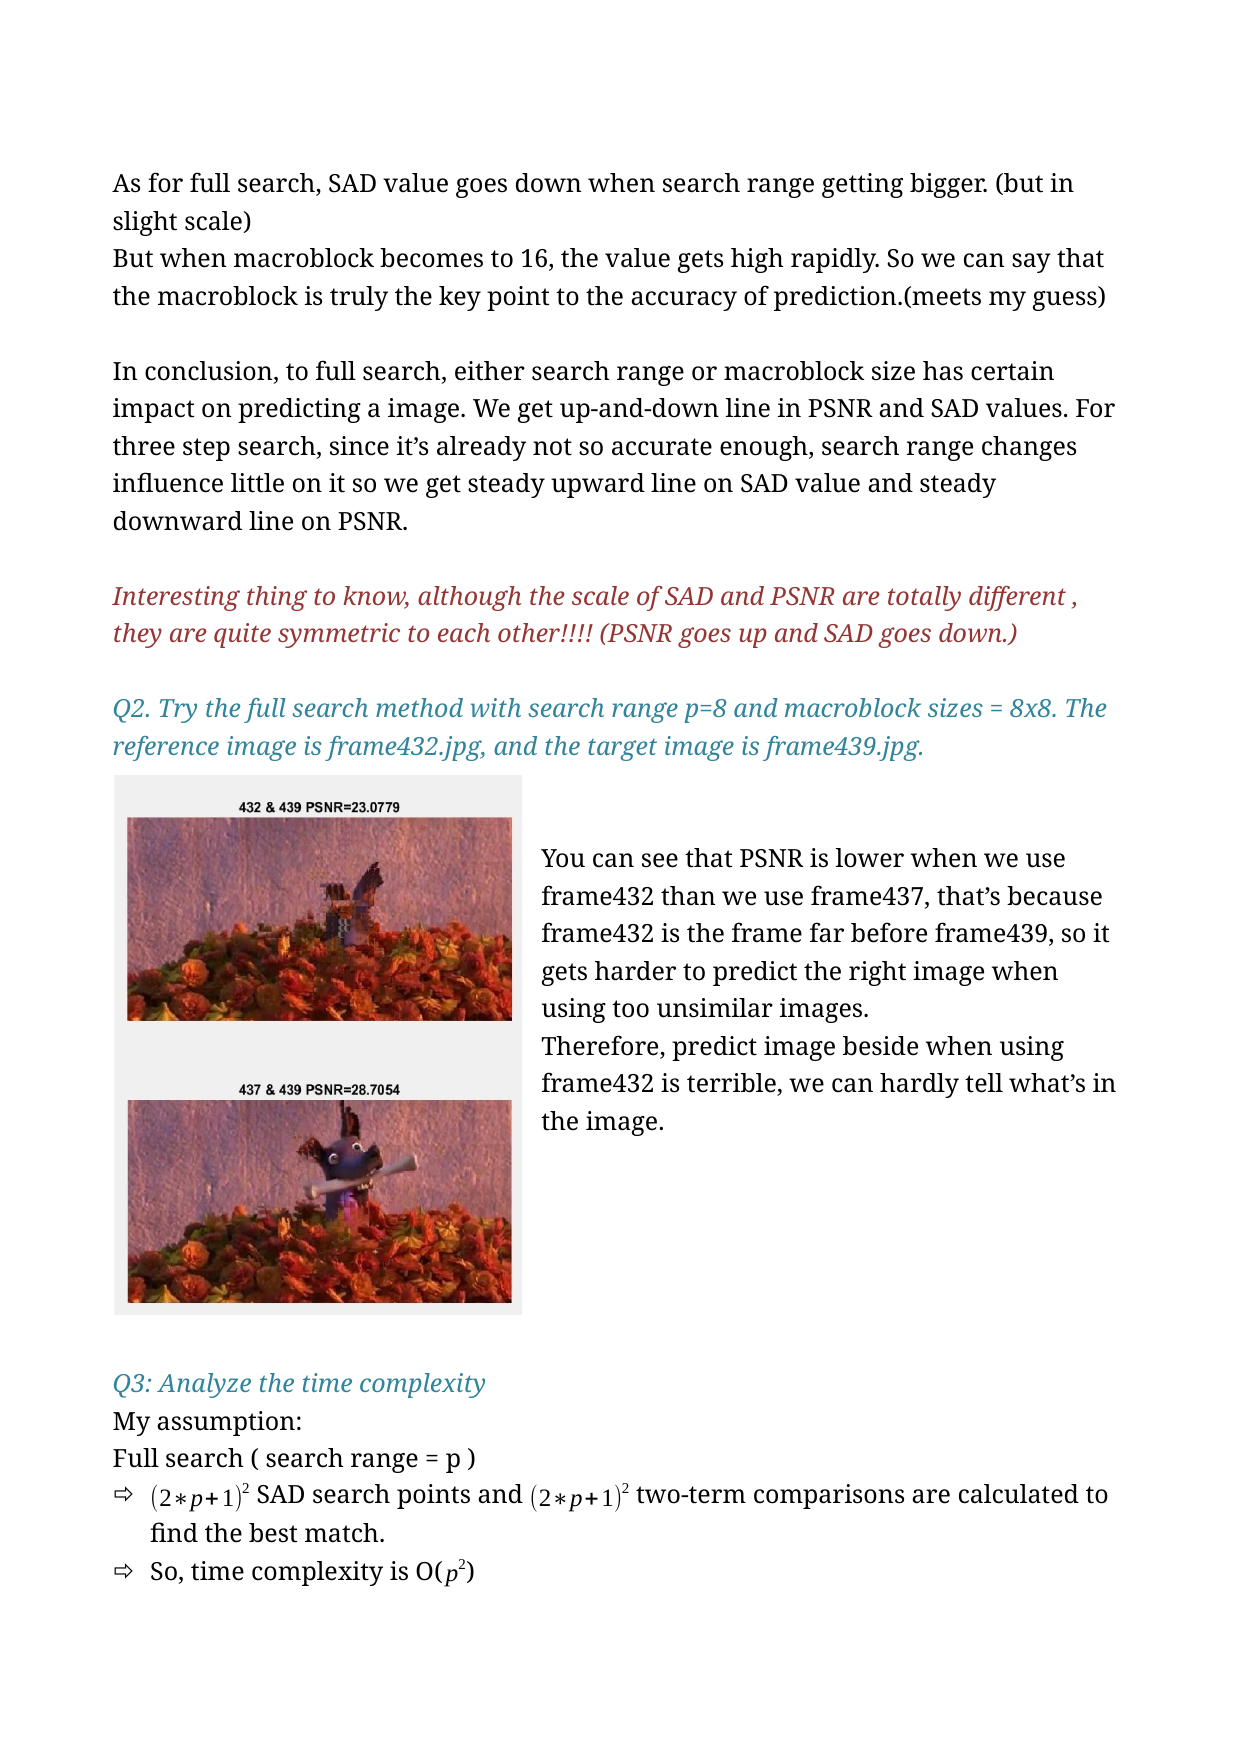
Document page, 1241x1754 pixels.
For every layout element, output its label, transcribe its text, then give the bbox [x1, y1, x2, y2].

text But when macroblock becomes to 16, the value gets high rapidly. So we can say that the macroblock is truly the key point to the accuracy of prediction.(meets my guess) [112, 239, 1128, 314]
list SAD search points and two-term comparisons are calculated to find the best match. [112, 1477, 1128, 1552]
picture [112, 775, 523, 1313]
text You can see that PSNR is lower when we use frame432 than we use frame437, that’s because frame432 is the frame far before frame439, so it gets harder to predict the right image when using too unsimilar images. [523, 839, 1128, 1027]
text As for full search, SAD value goes down when search range getting bigger. (but in slight scale) [112, 164, 1128, 239]
text My assumption: [112, 1402, 1128, 1439]
text In conclusion, to full search, either search range or macroblock size has certain impact on predicting a image. We get up-and-down line in PSNR and SAD values. For three step search, since it’s already not so accurate enough, search range changes influence little on it so we get steady upward line on SAD value and steady downward line on PSNR. [112, 352, 1128, 539]
text Q2. Try the full search method with search range p=8 and macroblock sizes = 8x8. The reference image is frame432.jpg, and the target image is frame439.jpg. [112, 689, 1128, 764]
text Interesting thing to know, although the scale of SAD and PSNR are totally different , they are quite symmetric to each other!!!! (PSNR goes up and SAD goes down.) [112, 577, 1128, 652]
list So, time complexity is O() [112, 1552, 1128, 1589]
text Q3: Analyze the time complexity [112, 1364, 1128, 1402]
text Therefore, predict image beside when using frame432 is terrible, we can hardly tell what’s in the image. [523, 1027, 1128, 1139]
text Full search ( search range = p ) [112, 1439, 1128, 1477]
